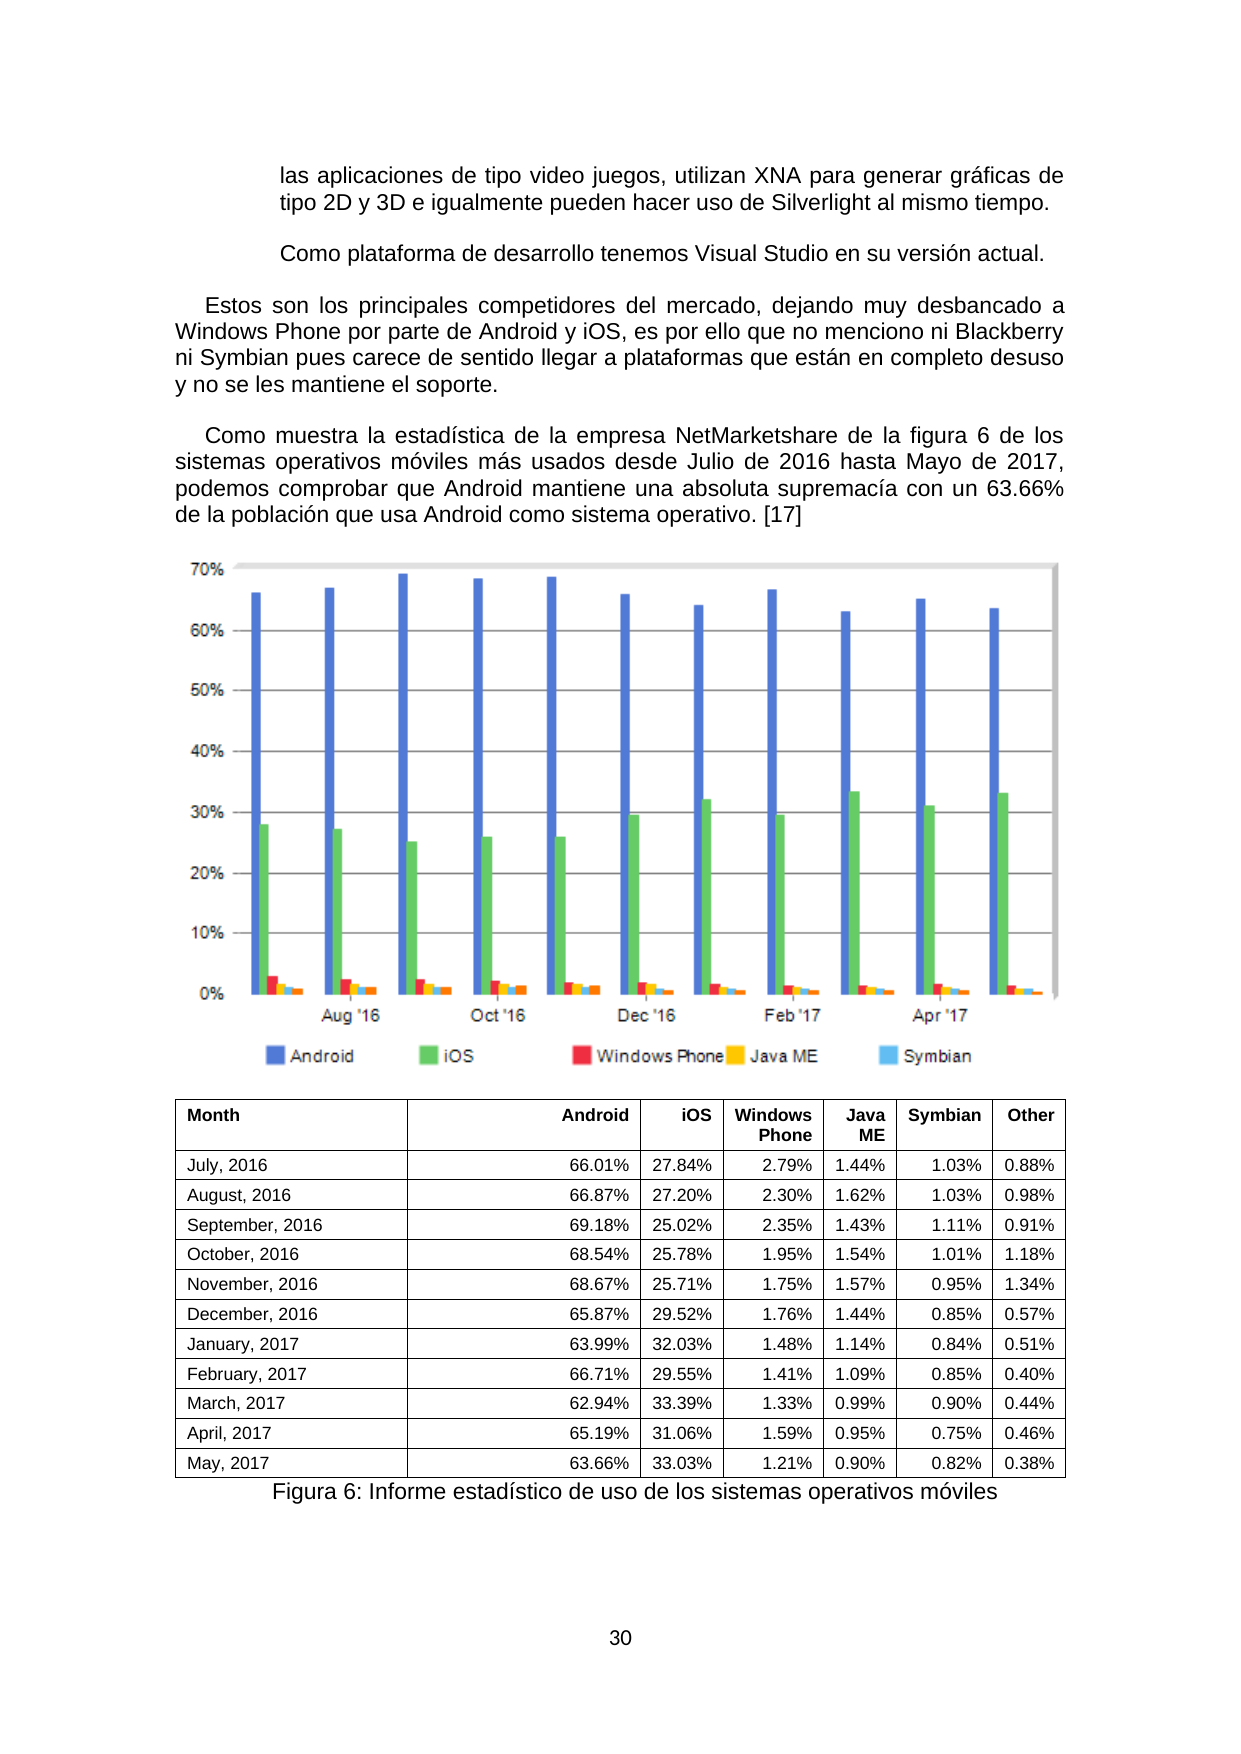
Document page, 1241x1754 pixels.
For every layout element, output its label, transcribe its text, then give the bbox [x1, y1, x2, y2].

table_cell 63.66% [408, 1449, 640, 1477]
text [279, 162, 1065, 215]
table_cell 1.01% [897, 1240, 992, 1269]
text Como plataforma de desarrollo tenemos Visual Studio en su versión actual. [279, 240, 1065, 267]
table_cell 27.20% [641, 1180, 723, 1209]
table_cell 33.39% [641, 1389, 723, 1418]
table_header Symbian [897, 1100, 992, 1149]
table_cell 1.95% [724, 1240, 823, 1269]
table_cell 1.09% [824, 1359, 896, 1388]
table_cell 0.75% [897, 1419, 992, 1447]
table_header Month [176, 1100, 407, 1149]
table_cell 0.44% [993, 1389, 1065, 1418]
table_cell 0.90% [824, 1449, 896, 1477]
table_cell 2.79% [724, 1151, 823, 1179]
table_cell 1.59% [724, 1419, 823, 1447]
text Estos son los principales competidores del mercado, dejando muy desbancado a Windows Phone por parte de Android y iOS, es por ello que no menciono ni Blackberry ni Symbian pues carece de sentido llegar a plataformas que están en completo desuso y no se les mantiene el soporte. [175, 292, 1065, 397]
table_cell 25.02% [641, 1210, 723, 1239]
table_cell September, 2016 [176, 1210, 407, 1239]
table_cell 0.95% [897, 1270, 992, 1298]
table_cell 1.62% [824, 1180, 896, 1209]
table_cell 66.71% [408, 1359, 640, 1388]
table_cell May, 2017 [176, 1449, 407, 1477]
table_cell 0.40% [993, 1359, 1065, 1388]
table_cell 1.54% [824, 1240, 896, 1269]
table_cell 0.85% [897, 1359, 992, 1388]
table_header Java ME [824, 1100, 896, 1149]
table_cell 68.54% [408, 1240, 640, 1269]
table_header Android [408, 1100, 640, 1149]
table_cell 1.57% [824, 1270, 896, 1298]
table_cell 0.98% [993, 1180, 1065, 1209]
table_cell 1.75% [724, 1270, 823, 1298]
table_cell November, 2016 [176, 1270, 407, 1298]
table_cell 1.43% [824, 1210, 896, 1239]
table_cell 0.90% [897, 1389, 992, 1418]
table_cell March, 2017 [176, 1389, 407, 1418]
table_cell April, 2017 [176, 1419, 407, 1447]
table_cell 0.51% [993, 1329, 1065, 1358]
table_cell 1.76% [724, 1300, 823, 1328]
table_cell 66.01% [408, 1151, 640, 1179]
table_header Other [993, 1100, 1065, 1149]
table_cell 1.11% [897, 1210, 992, 1239]
table_header iOS [641, 1100, 723, 1149]
table_cell 2.30% [724, 1180, 823, 1209]
table_cell 69.18% [408, 1210, 640, 1239]
table_cell 33.03% [641, 1449, 723, 1477]
table_cell 32.03% [641, 1329, 723, 1358]
table_cell October, 2016 [176, 1240, 407, 1269]
table_cell 29.55% [641, 1359, 723, 1388]
table_cell 1.44% [824, 1151, 896, 1179]
table_cell 1.14% [824, 1329, 896, 1358]
table_cell 31.06% [641, 1419, 723, 1447]
table_cell 1.41% [724, 1359, 823, 1388]
table_cell January, 2017 [176, 1329, 407, 1358]
text Figura 6: Informe estadístico de uso de los sistemas operativos móviles [175, 1478, 1065, 1504]
table_cell 1.21% [724, 1449, 823, 1477]
table_header Windows Phone [724, 1100, 823, 1149]
table_cell 0.88% [993, 1151, 1065, 1179]
table_cell 1.48% [724, 1329, 823, 1358]
table_cell 0.91% [993, 1210, 1065, 1239]
table_cell 0.99% [824, 1389, 896, 1418]
table_cell 66.87% [408, 1180, 640, 1209]
table_cell December, 2016 [176, 1300, 407, 1328]
table_cell 25.71% [641, 1270, 723, 1298]
table_cell August, 2016 [176, 1180, 407, 1209]
table_cell 65.87% [408, 1300, 640, 1328]
table_cell 27.84% [641, 1151, 723, 1179]
table_cell 25.78% [641, 1240, 723, 1269]
table_cell 1.18% [993, 1240, 1065, 1269]
table_cell 0.57% [993, 1300, 1065, 1328]
picture [175, 552, 1068, 1100]
table_cell 0.82% [897, 1449, 992, 1477]
table_cell 63.99% [408, 1329, 640, 1358]
table_cell 2.35% [724, 1210, 823, 1239]
table_cell 1.03% [897, 1151, 992, 1179]
table_cell 0.84% [897, 1329, 992, 1358]
table_cell 68.67% [408, 1270, 640, 1298]
table_cell 1.34% [993, 1270, 1065, 1298]
table_cell July, 2016 [176, 1151, 407, 1179]
table_cell 1.03% [897, 1180, 992, 1209]
table_cell 62.94% [408, 1389, 640, 1418]
table_cell 1.33% [724, 1389, 823, 1418]
table_cell 65.19% [408, 1419, 640, 1447]
table_cell 1.44% [824, 1300, 896, 1328]
table_cell 0.95% [824, 1419, 896, 1447]
text Como muestra la estadística de la empresa NetMarketshare de la figura 6 de los sistemas operativos móviles más usados desde Julio de 2016 hasta Mayo de 2017, podemos comprobar que Android mantiene una absoluta supremacía con un 63.66% de la población que usa Android como sistema operativo. [175, 422, 1065, 527]
table_cell 29.52% [641, 1300, 723, 1328]
table_cell 0.85% [897, 1300, 992, 1328]
table_cell 0.46% [993, 1419, 1065, 1447]
table_cell 0.38% [993, 1449, 1065, 1477]
table_cell February, 2017 [176, 1359, 407, 1388]
